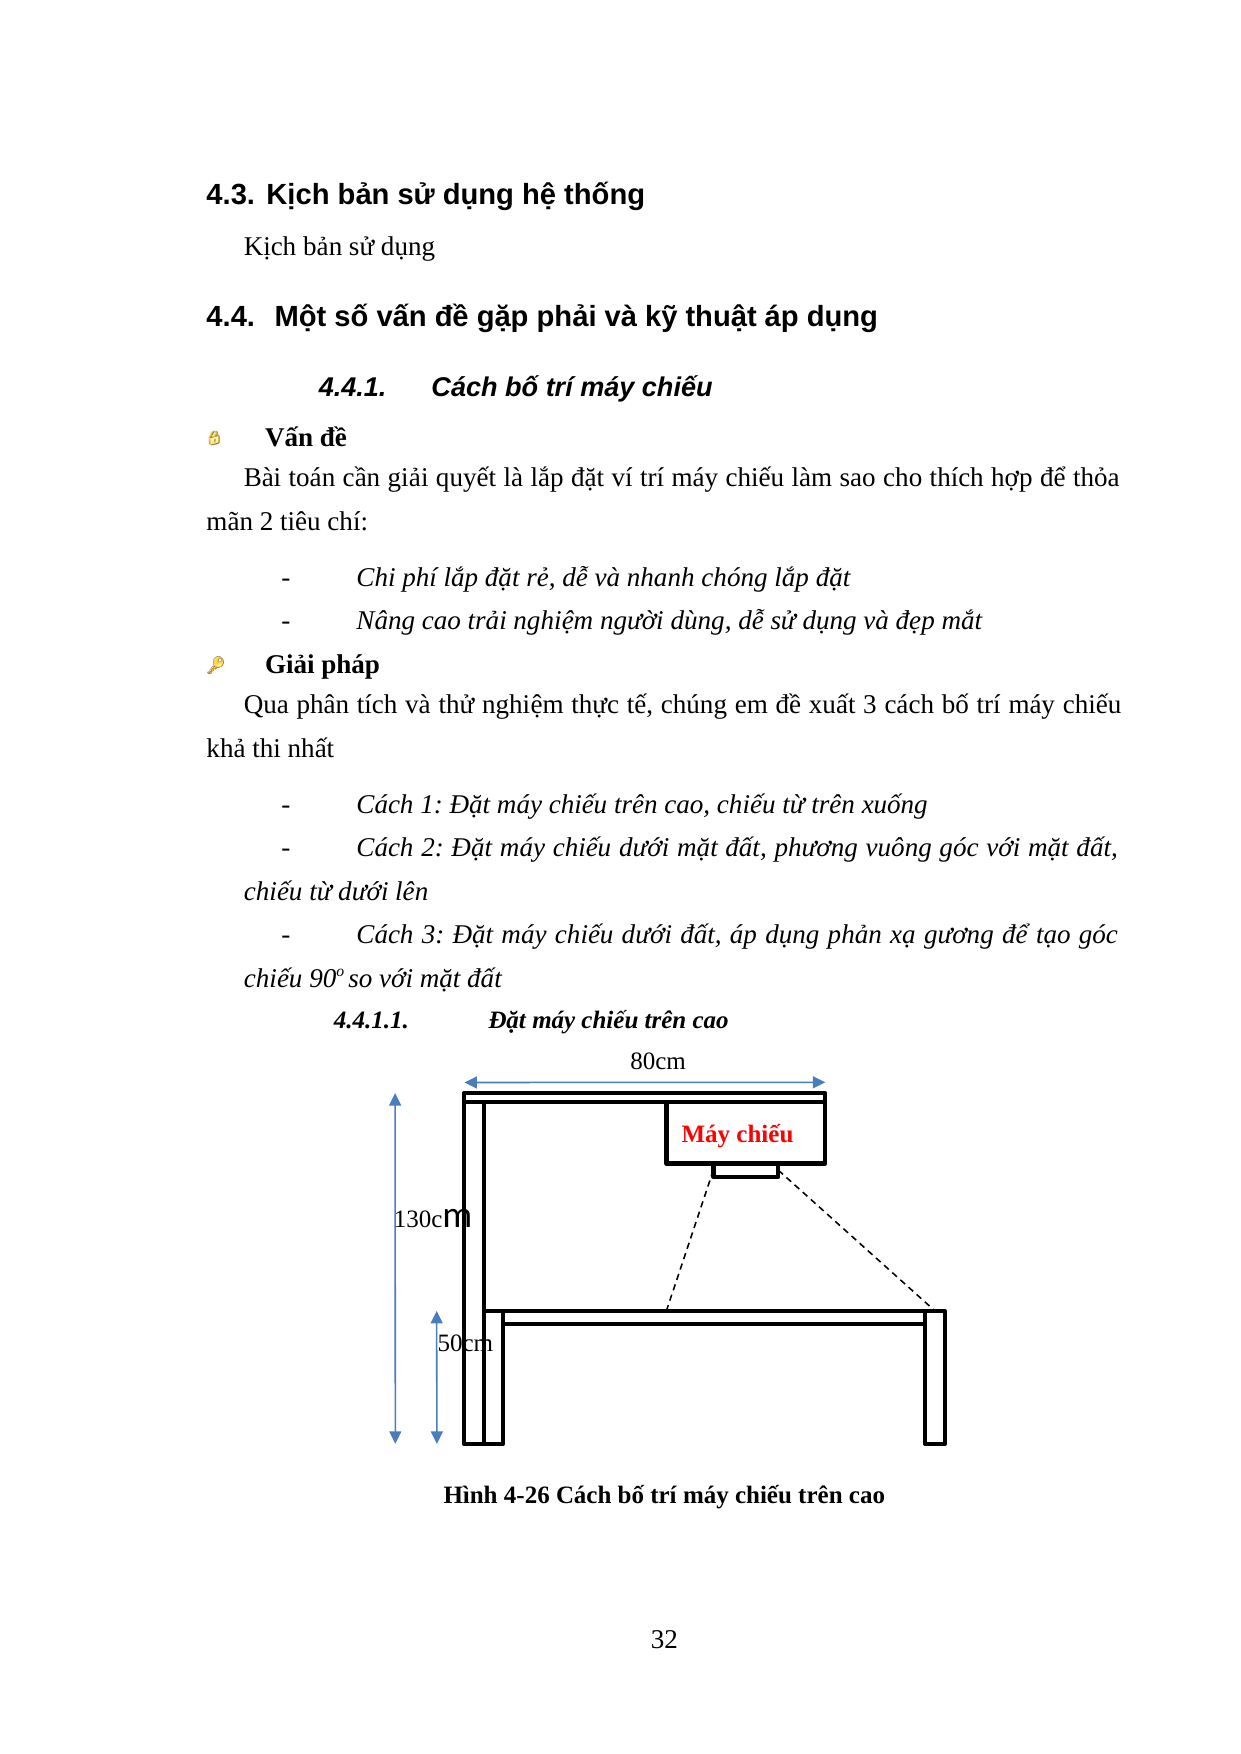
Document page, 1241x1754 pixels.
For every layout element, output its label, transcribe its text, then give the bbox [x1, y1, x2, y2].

picture [207, 429, 221, 446]
subtitle Chi phí lắp đặt rẻ, dễ và nhanh chóng lắp đặt [244, 561, 1122, 592]
text Qua phân tích và thử nghiệm thực tế, chúng em đề xuất 3 cách bố trí máy chiếu khả thi nhất [206, 688, 1122, 763]
subtitle Đặt máy chiếu trên cao [296, 1006, 1122, 1034]
subtitle Một số vấn đề gặp phải và kỹ thuật áp dụng [206, 299, 1122, 332]
subtitle Cách 1: Đặt máy chiếu trên cao, chiếu từ trên xuống [244, 788, 1122, 819]
subtitle Cách bố trí máy chiếu [281, 371, 1122, 402]
picture [207, 656, 224, 674]
text Vấn đề [206, 421, 1122, 452]
subtitle Nâng cao trải nghiệm người dùng, dễ sử dụng và đẹp mắt [244, 604, 1122, 635]
subtitle Cách 2: Đặt máy chiếu dưới mặt đất, phương vuông góc với mặt đất, chiếu từ dưới lên [244, 831, 1122, 906]
text Bài toán cần giải quyết là lắp đặt ví trí máy chiếu làm sao cho thích hợp để thỏa mãn 2 tiêu chí: [206, 461, 1122, 536]
subtitle Cách 3: Đặt máy chiếu dưới đất, áp dụng phản xạ gương để tạo góc chiếu 90o so với mặt đất [244, 918, 1122, 993]
text Giải pháp [206, 648, 1122, 679]
text Kịch bản sử dụng [206, 230, 1122, 261]
subtitle Kịch bản sử dụng hệ thống [206, 177, 1122, 211]
